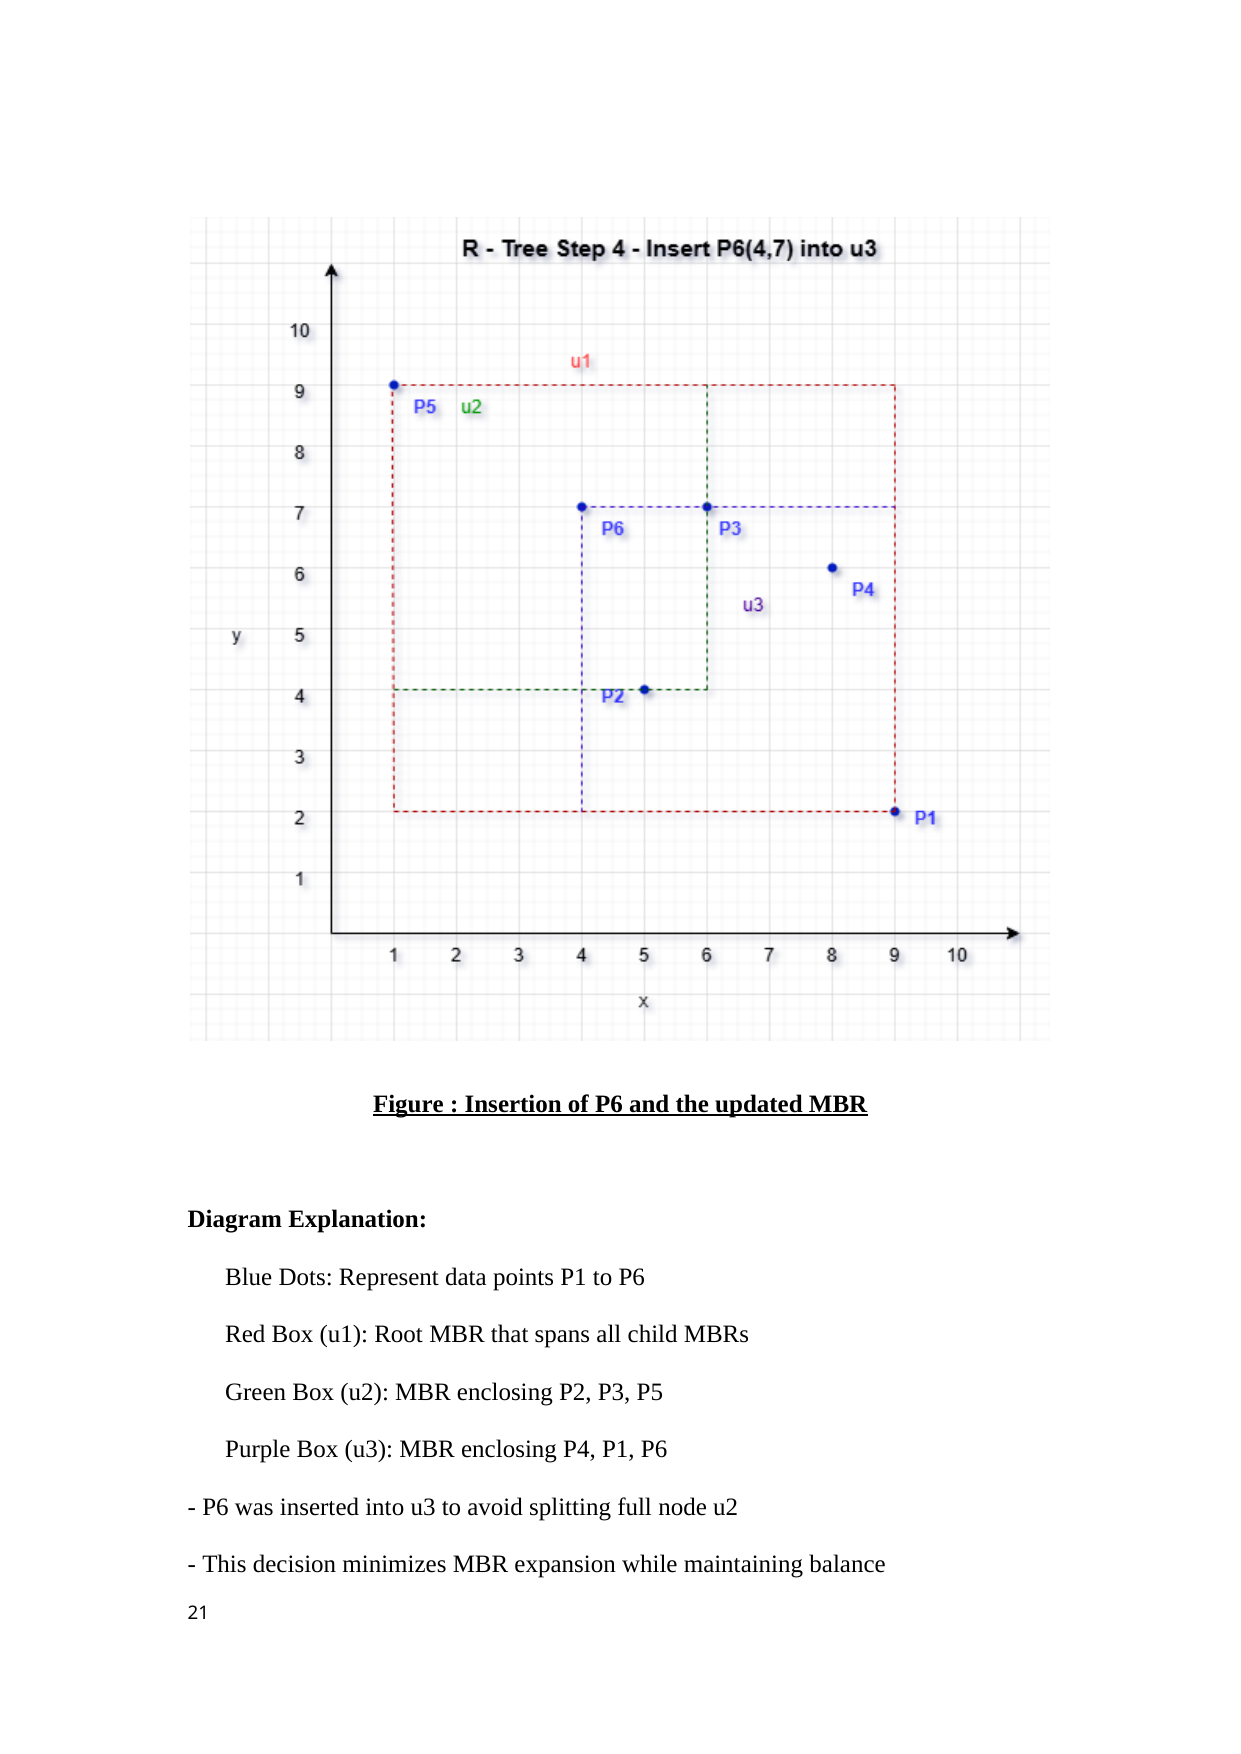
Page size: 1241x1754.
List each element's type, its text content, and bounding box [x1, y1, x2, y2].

text Red Box (u1): Root MBR that spans all child MBRs [187, 1317, 1053, 1350]
text Figure : Insertion of P6 and the updated MBR [187, 1087, 1053, 1120]
text - This decision minimizes MBR expansion while maintaining balance [187, 1547, 1053, 1580]
picture [190, 217, 1050, 1041]
text - P6 was inserted into u3 to avoid splitting full node u2 [187, 1490, 1053, 1522]
text Blue Dots: Represent data points P1 to P6 [187, 1260, 1053, 1292]
text Purple Box (u3): MBR enclosing P4, P1, P6 [187, 1432, 1053, 1465]
text Diagram Explanation: [187, 1202, 1053, 1235]
text Green Box (u2): MBR enclosing P2, P3, P5 [187, 1375, 1053, 1407]
